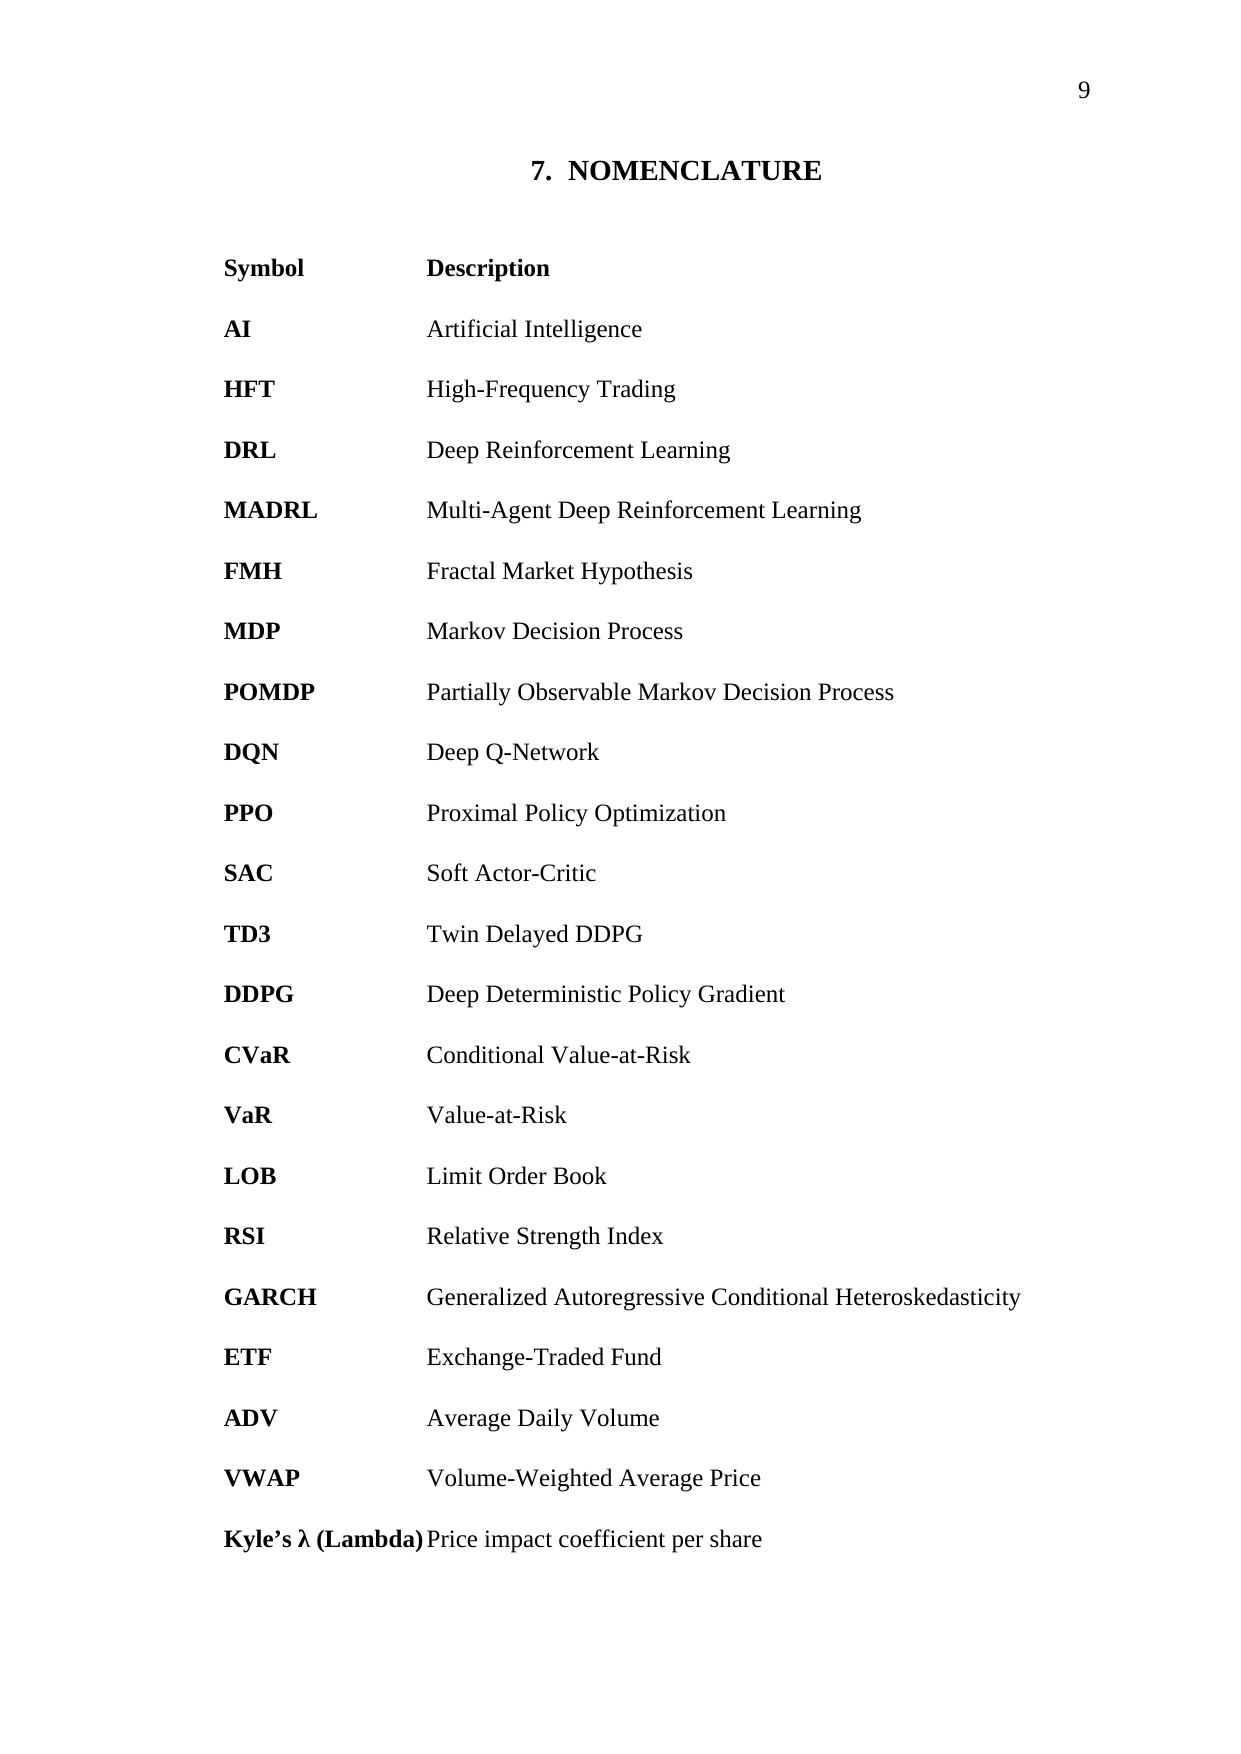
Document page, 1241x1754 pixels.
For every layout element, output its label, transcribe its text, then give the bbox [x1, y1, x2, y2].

table_cell DQN [224, 736, 425, 796]
table_cell Markov Decision Process [425, 615, 1023, 675]
table_cell DRL [224, 433, 425, 494]
table_cell CVaR [224, 1038, 425, 1099]
table_cell TD3 [224, 917, 425, 978]
table_cell RSI [224, 1220, 425, 1280]
table_cell Value-at-Risk [425, 1099, 1023, 1159]
table_cell Twin Delayed DDPG [425, 917, 1023, 978]
table_cell Kyle’s λ (Lambda) [224, 1523, 425, 1583]
table_cell VWAP [224, 1462, 425, 1522]
table_cell MADRL [224, 494, 425, 554]
table_cell MDP [224, 615, 425, 675]
table_cell Fractal Market Hypothesis [425, 554, 1023, 615]
table_cell DDPG [224, 978, 425, 1038]
table_cell AI [224, 312, 425, 373]
table_cell Relative Strength Index [425, 1220, 1023, 1280]
table_cell Conditional Value-at-Risk [425, 1038, 1023, 1099]
table_cell FMH [224, 554, 425, 615]
table_cell Artificial Intelligence [425, 312, 1023, 373]
table_cell Soft Actor-Critic [425, 857, 1023, 917]
table_cell VaR [224, 1099, 425, 1159]
table_cell Generalized Autoregressive Conditional Heteroskedasticity [425, 1280, 1023, 1341]
table_cell Partially Observable Markov Decision Process [425, 675, 1023, 736]
table_header Description [425, 252, 1023, 312]
table_cell ADV [224, 1401, 425, 1462]
table_cell Deep Q-Network [425, 736, 1023, 796]
table_cell PPO [224, 796, 425, 857]
table_header Symbol [224, 252, 425, 312]
table_cell Exchange-Traded Fund [425, 1341, 1023, 1401]
table_cell Deep Reinforcement Learning [425, 433, 1023, 494]
table_cell POMDP [224, 675, 425, 736]
table_cell Volume-Weighted Average Price [425, 1462, 1023, 1522]
table_cell Deep Deterministic Policy Gradient [425, 978, 1023, 1038]
table_cell LOB [224, 1159, 425, 1220]
table_cell Average Daily Volume [425, 1401, 1023, 1462]
table_cell Price impact coefficient per share [425, 1523, 1023, 1583]
table_cell Limit Order Book [425, 1159, 1023, 1220]
table_cell High-Frequency Trading [425, 373, 1023, 433]
subtitle NOMENCLATURE [262, 153, 1090, 187]
table_cell Multi-Agent Deep Reinforcement Learning [425, 494, 1023, 554]
table_cell ETF [224, 1341, 425, 1401]
table_cell SAC [224, 857, 425, 917]
table_cell HFT [224, 373, 425, 433]
table_cell GARCH [224, 1280, 425, 1341]
table_cell Proximal Policy Optimization [425, 796, 1023, 857]
